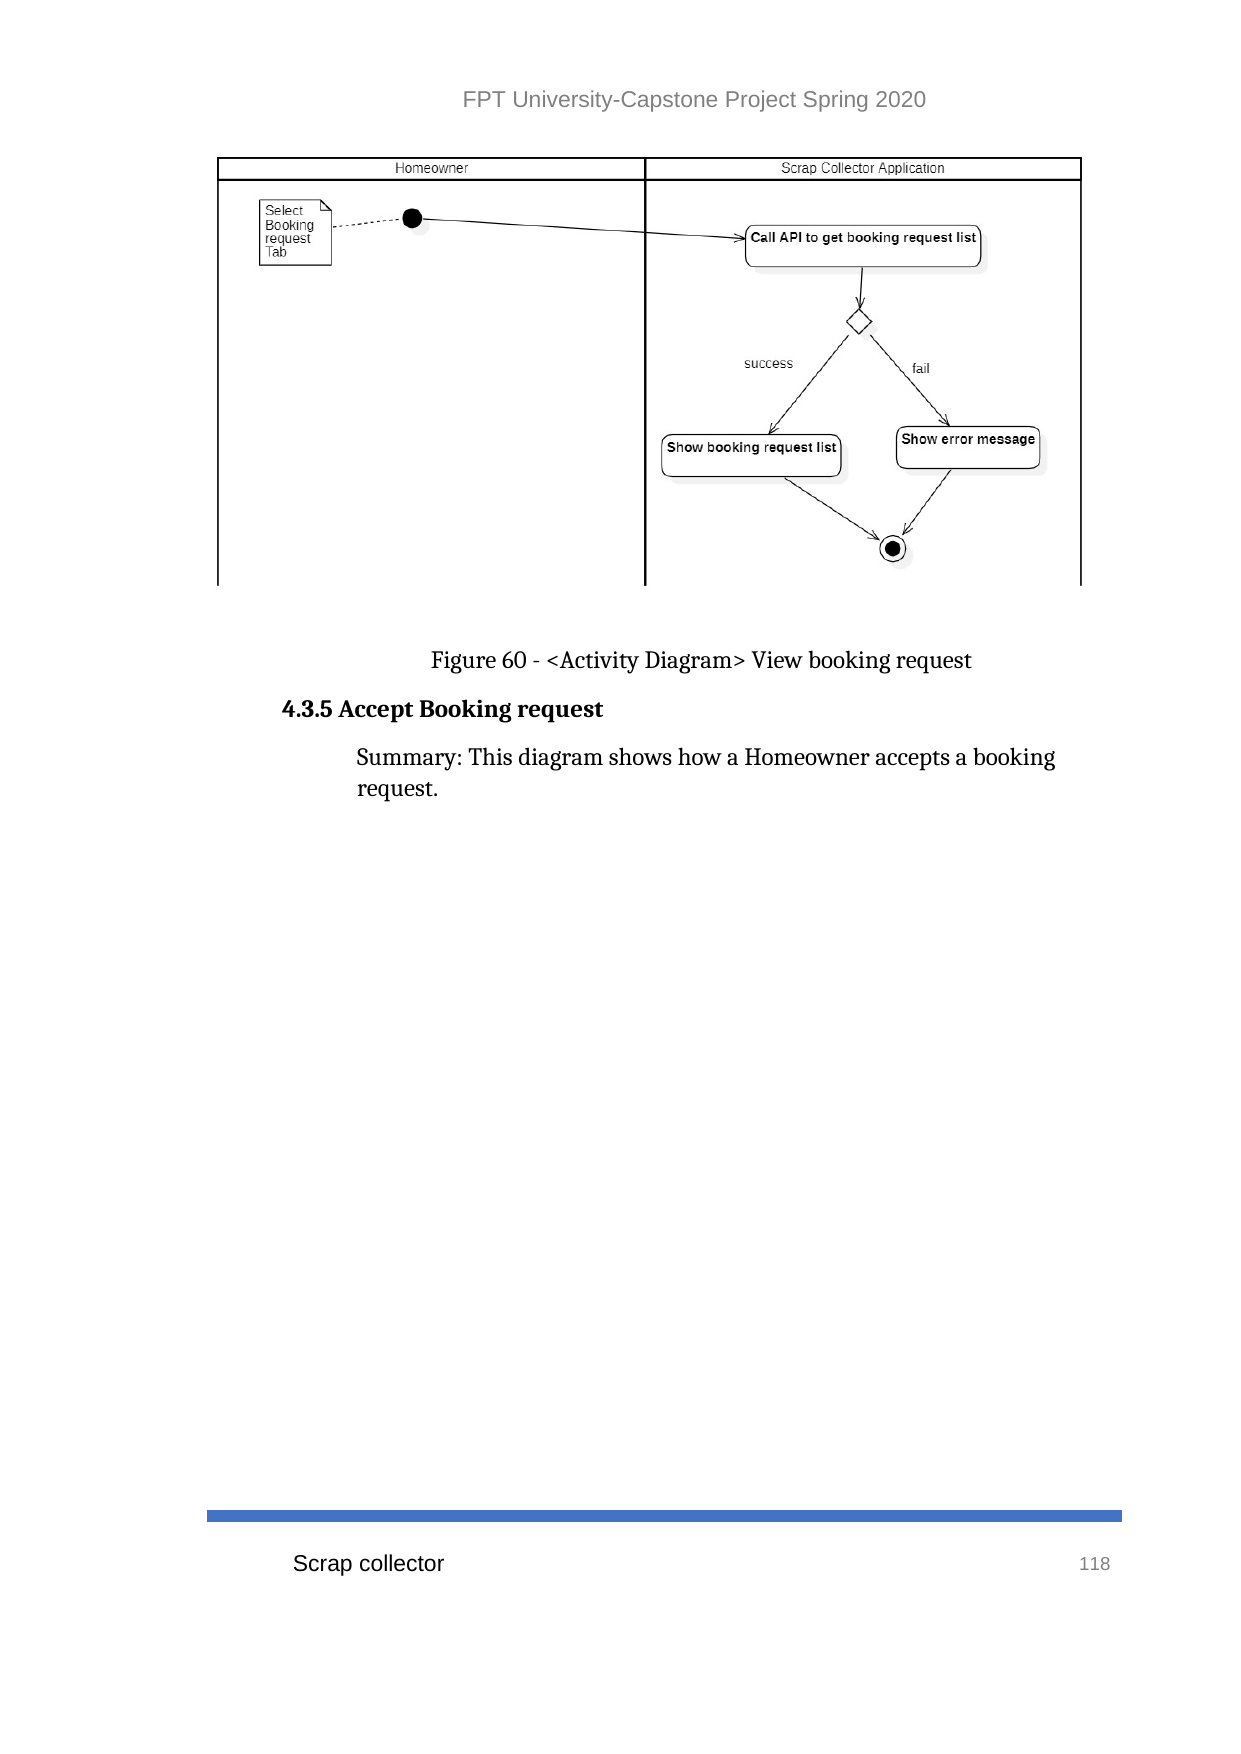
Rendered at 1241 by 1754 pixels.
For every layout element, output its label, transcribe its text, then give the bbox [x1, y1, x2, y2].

subtitle 4.3.5 Accept Booking request [282, 695, 1122, 724]
picture [207, 147, 1122, 627]
text Summary: This diagram shows how a Homeowner accepts a booking request. [357, 743, 1122, 803]
